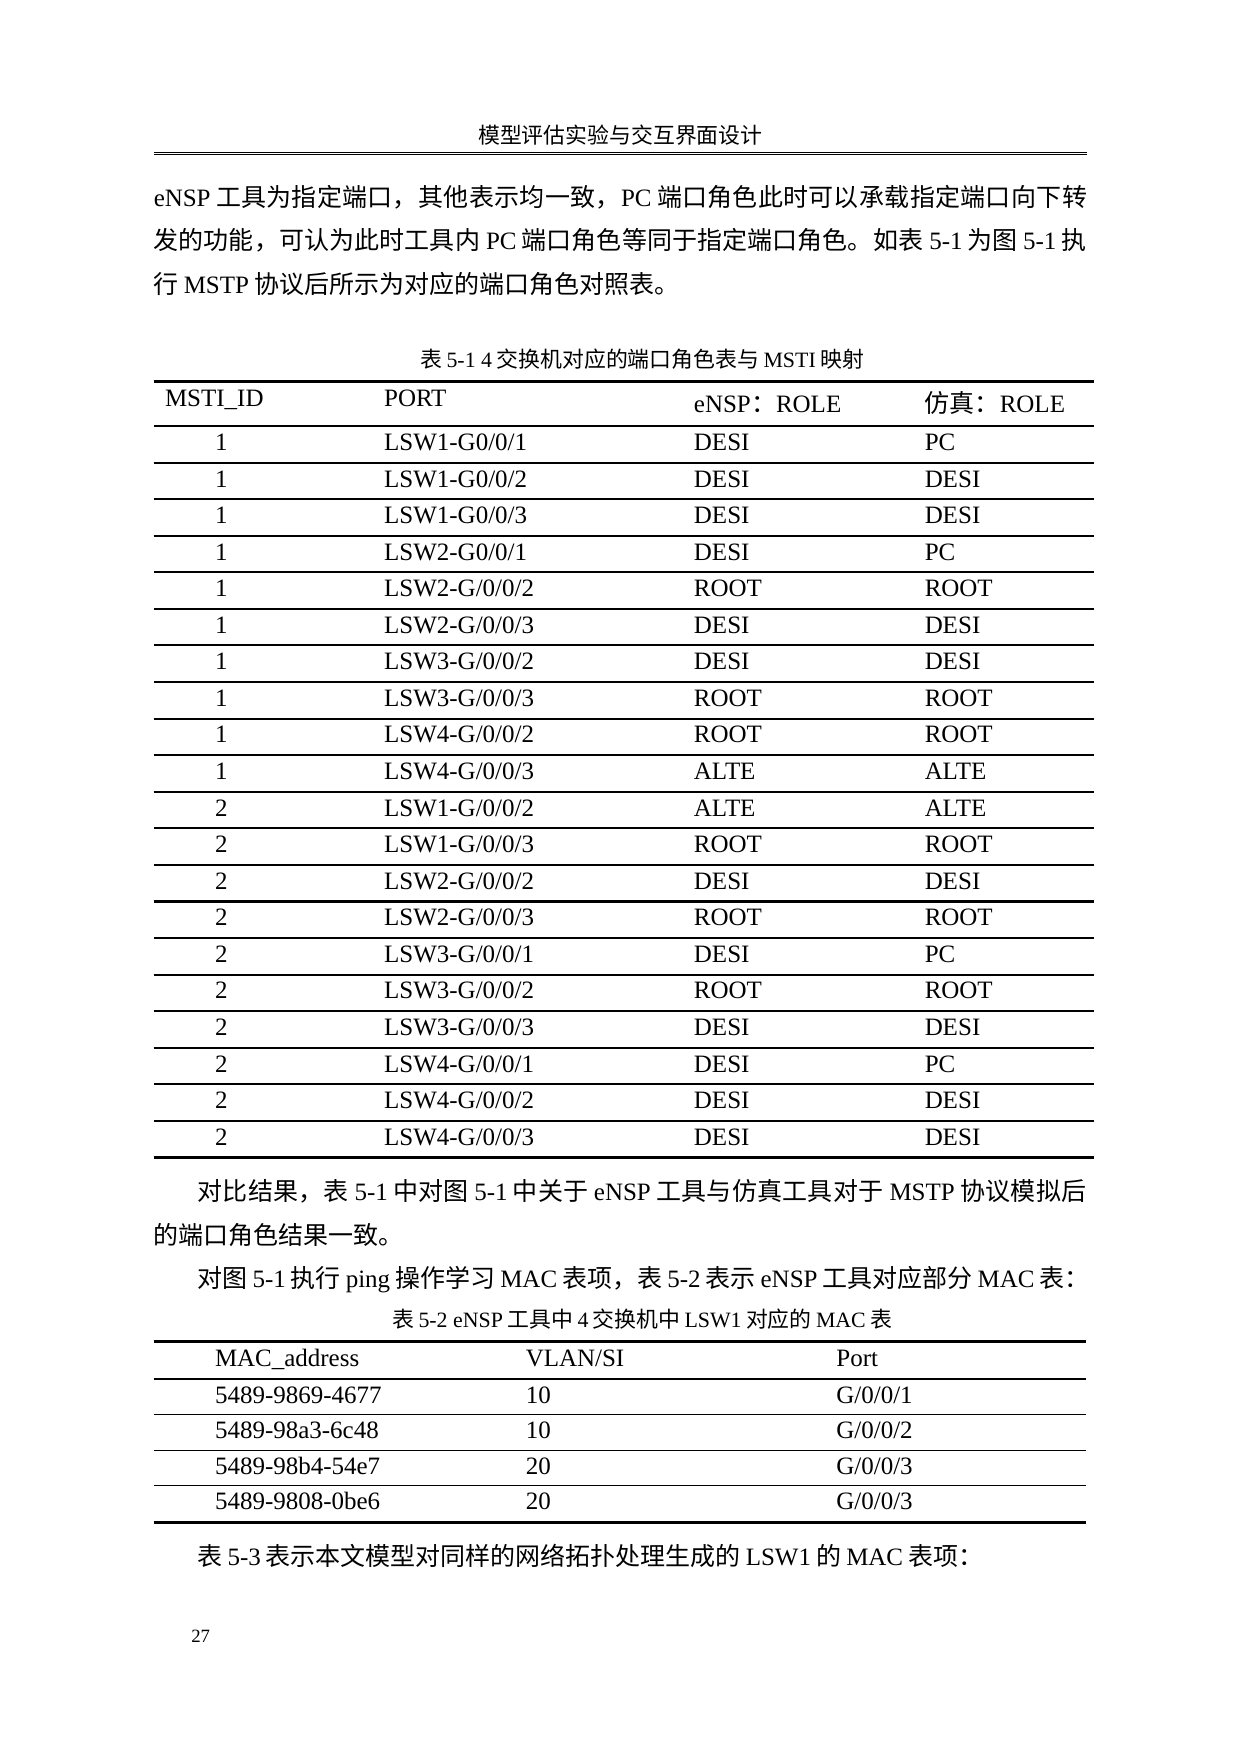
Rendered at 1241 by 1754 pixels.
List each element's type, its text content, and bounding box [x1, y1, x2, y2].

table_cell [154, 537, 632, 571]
text 对图5-1执行ping操作学习MAC表项，表5-2表示eNSP工具对应部分MAC表： [153, 1259, 1087, 1295]
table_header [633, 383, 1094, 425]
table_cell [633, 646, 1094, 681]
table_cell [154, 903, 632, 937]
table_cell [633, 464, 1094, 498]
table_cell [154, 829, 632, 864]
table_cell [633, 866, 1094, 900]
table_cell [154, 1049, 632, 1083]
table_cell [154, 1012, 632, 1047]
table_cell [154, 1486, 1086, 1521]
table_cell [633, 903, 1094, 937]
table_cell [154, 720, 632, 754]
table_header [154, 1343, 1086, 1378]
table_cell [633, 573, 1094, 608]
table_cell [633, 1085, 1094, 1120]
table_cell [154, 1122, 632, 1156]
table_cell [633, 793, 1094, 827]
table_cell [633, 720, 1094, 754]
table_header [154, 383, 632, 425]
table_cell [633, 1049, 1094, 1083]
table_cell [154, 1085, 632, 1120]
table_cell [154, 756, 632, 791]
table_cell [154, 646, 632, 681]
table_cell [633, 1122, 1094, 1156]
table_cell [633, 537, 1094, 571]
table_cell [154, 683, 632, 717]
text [153, 177, 1087, 300]
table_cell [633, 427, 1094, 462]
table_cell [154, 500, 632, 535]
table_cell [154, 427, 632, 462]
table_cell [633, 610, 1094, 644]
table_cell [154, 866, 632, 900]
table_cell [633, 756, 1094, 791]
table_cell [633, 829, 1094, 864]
text 表5-1 4交换机对应的端口角色表与MSTI映射 [153, 342, 1087, 374]
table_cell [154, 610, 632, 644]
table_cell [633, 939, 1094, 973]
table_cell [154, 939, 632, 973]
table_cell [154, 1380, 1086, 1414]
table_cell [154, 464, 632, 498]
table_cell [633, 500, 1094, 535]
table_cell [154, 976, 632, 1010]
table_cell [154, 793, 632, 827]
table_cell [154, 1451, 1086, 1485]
text 表5-2 eNSP工具中4交换机中LSW1对应的MAC表 [153, 1302, 1087, 1334]
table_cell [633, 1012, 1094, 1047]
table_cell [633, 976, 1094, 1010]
text 表5-3表示本文模型对同样的网络拓扑处理生成的LSW1的MAC表项： [153, 1536, 1087, 1573]
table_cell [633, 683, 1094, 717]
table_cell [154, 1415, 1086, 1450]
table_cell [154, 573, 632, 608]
text 对比结果，表5-1中对图5-1中关于eNSP工具与仿真工具对于MSTP协议模拟后的端口角色结果一致。 [153, 1172, 1087, 1252]
